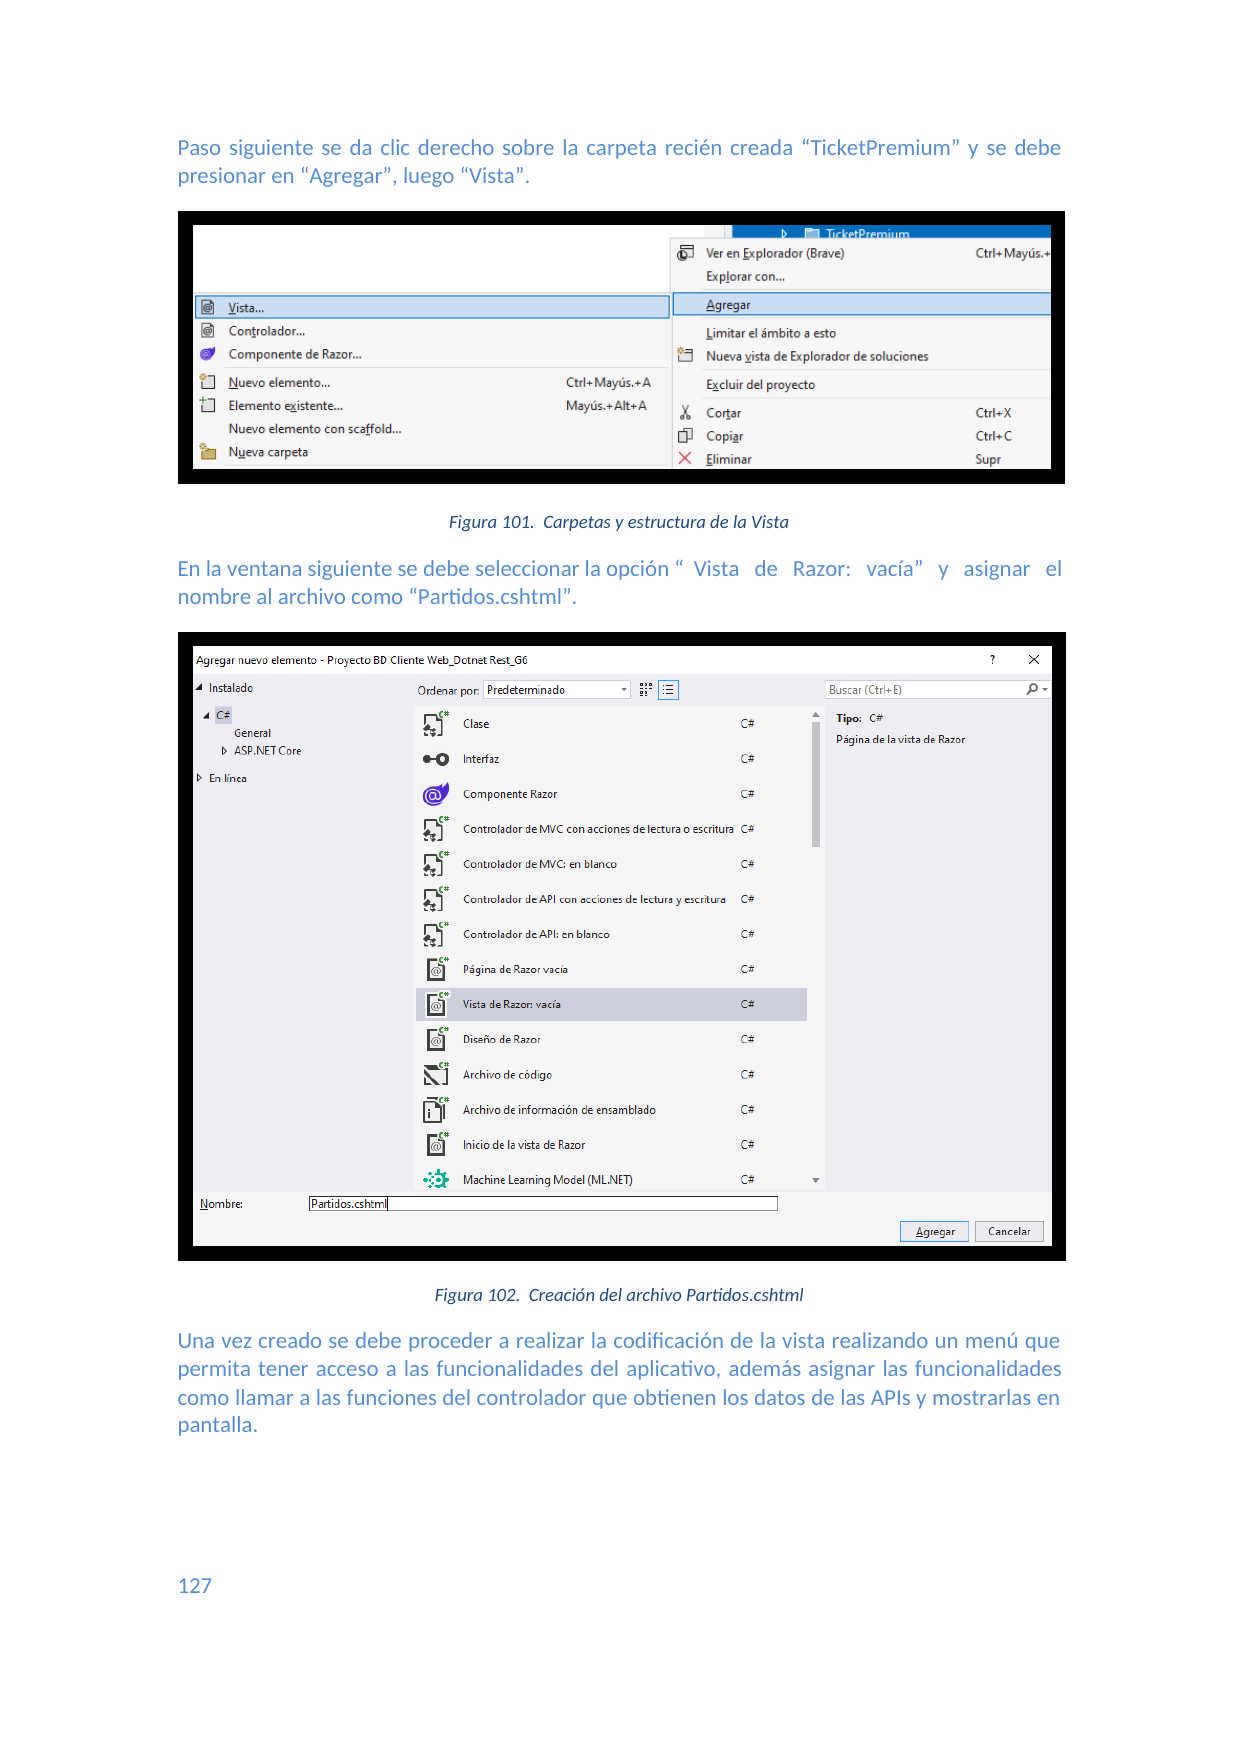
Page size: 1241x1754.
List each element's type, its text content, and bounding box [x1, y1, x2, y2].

text Una vez creado se debe proceder a realizar la codificación de la vista realizando un menú que permita tener acceso a las funcionalidades del aplicativo, además asignar las funcionalidades como llamar a las funciones del controlador que obtienen los datos de las APIs y mostrarlas en pantalla. [177, 1327, 1063, 1439]
text Paso siguiente se da clic derecho sobre la carpeta recién creada “TicketPremium” y se debe presionar en “Agregar”, luego “Vista”. [177, 133, 1063, 189]
picture [193, 646, 1052, 1246]
picture [193, 225, 1051, 469]
text En la ventana siguiente se debe seleccionar la opción “ Vista de Razor: vacía” y asignar el nombre al archivo como “Partidos.cshtml”. [177, 554, 1063, 610]
